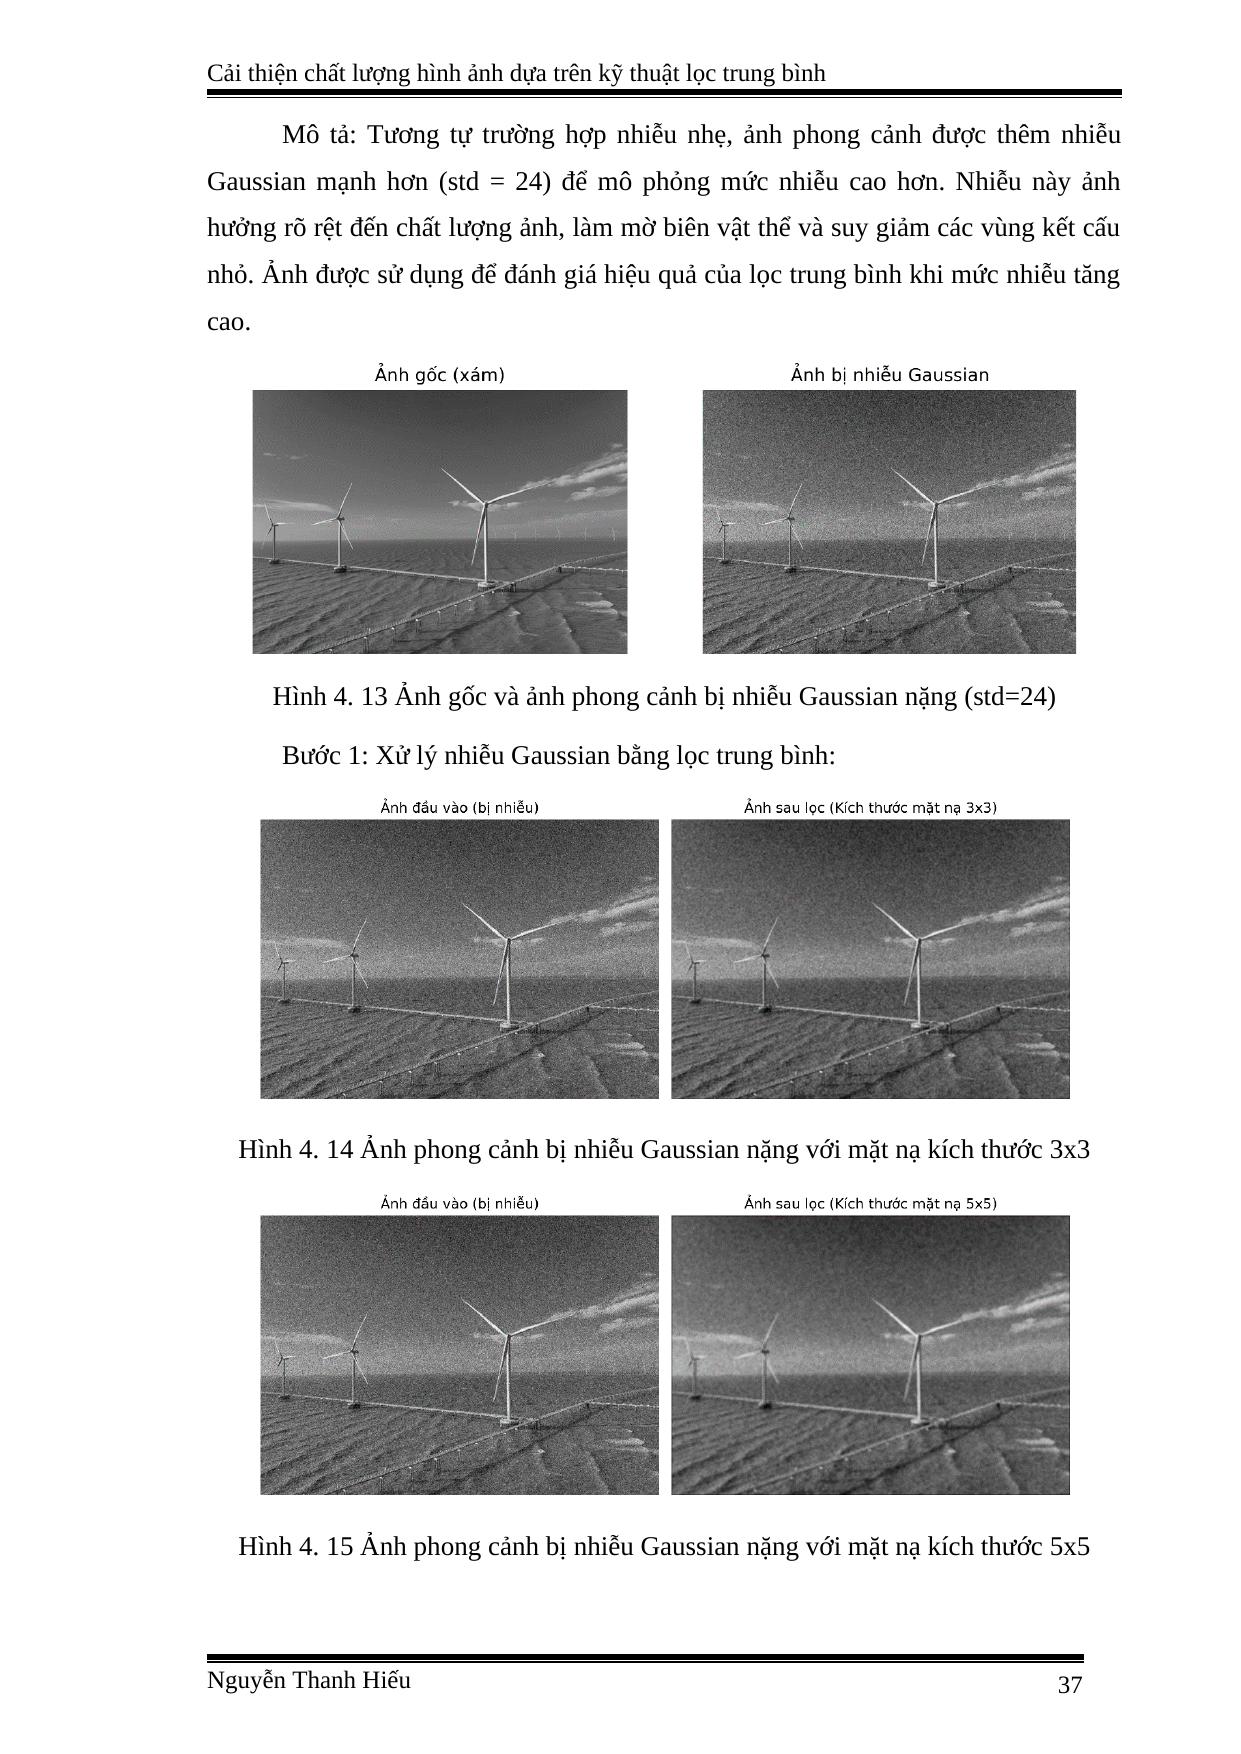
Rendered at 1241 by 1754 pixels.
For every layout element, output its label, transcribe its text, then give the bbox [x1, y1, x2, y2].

text Hình 4. 14 Ảnh phong cảnh bị nhiễu Gaussian nặng với mặt nạ kích thước 3x3 [207, 1133, 1122, 1164]
picture [252, 1192, 1077, 1503]
text Bước 1: Xử lý nhiễu Gaussian bằng lọc trung bình: [207, 739, 1122, 771]
text Mô tả: Tương tự trường hợp nhiễu nhẹ, ảnh phong cảnh được thêm nhiễu Gaussian mạnh hơn (std = 24) để mô phỏng mức nhiễu cao hơn. Nhiễu này ảnh hưởng rõ rệt đến chất lượng ảnh, làm mờ biên vật thể và suy giảm các vùng kết cấu nhỏ. Ảnh được sử dụng để đánh giá hiệu quả của lọc trung bình khi mức nhiễu tăng cao. [207, 118, 1122, 336]
picture [252, 798, 1077, 1107]
text Hình 4. 15 Ảnh phong cảnh bị nhiễu Gaussian nặng với mặt nạ kích thước 5x5 [207, 1529, 1122, 1561]
text Hình 4. 13 Ảnh gốc và ảnh phong cảnh bị nhiễu Gaussian nặng (std=24) [207, 680, 1122, 711]
picture [252, 363, 1077, 654]
